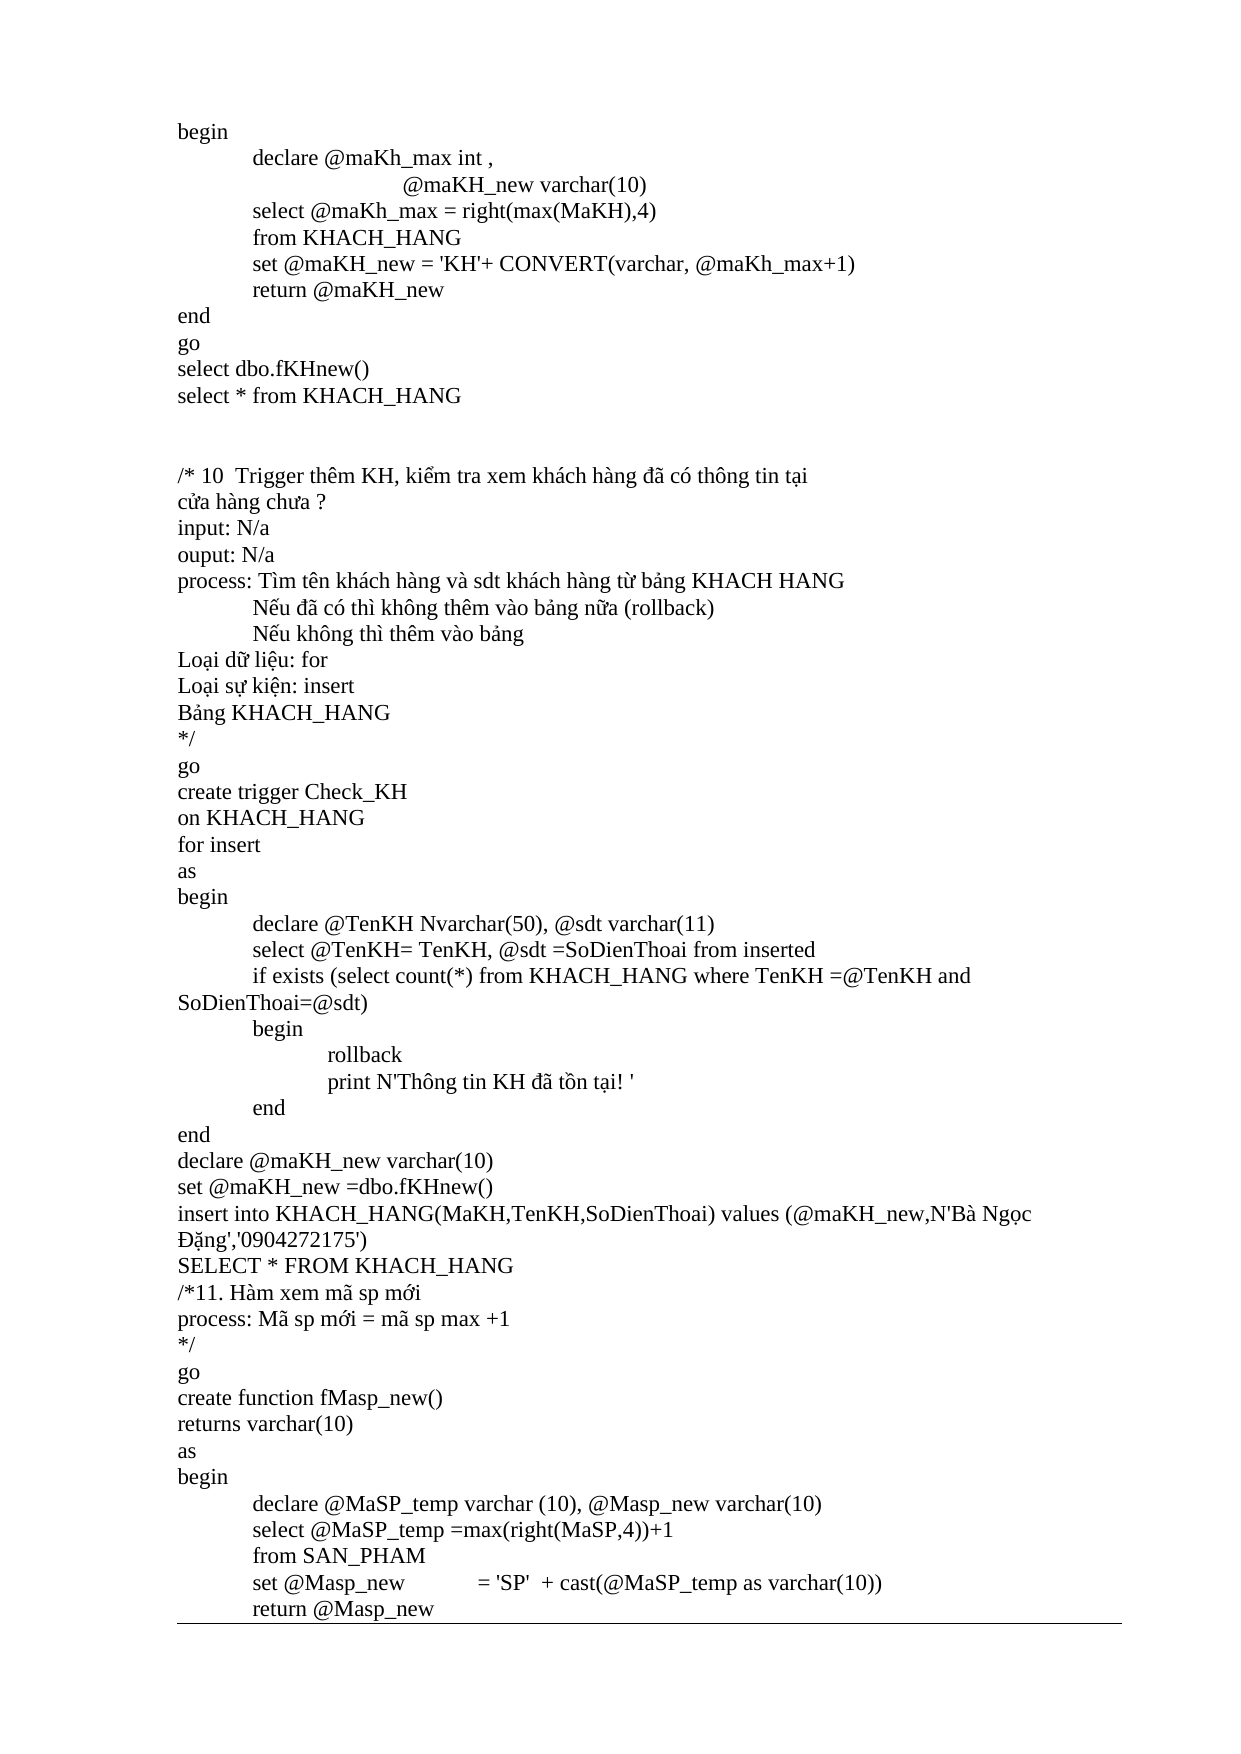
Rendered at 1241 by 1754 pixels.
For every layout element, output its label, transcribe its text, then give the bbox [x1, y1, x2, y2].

text set @maKH_new =dbo.fKHnew() [177, 1173, 1122, 1200]
text return @maKH_new [177, 276, 1122, 303]
text as [177, 857, 1122, 883]
text select * from KHACH_HANG [177, 382, 1122, 408]
text select dbo.fKHnew() [177, 355, 1122, 382]
text begin [177, 883, 1122, 910]
text create function fMasp_new() [177, 1384, 1122, 1411]
text process: Mã sp mới = mã sp max +1 [177, 1305, 1122, 1331]
text set @Masp_new = 'SP' + cast(@MaSP_temp as varchar(10)) [177, 1569, 1122, 1595]
text on KHACH_HANG [177, 804, 1122, 831]
text create trigger Check_KH [177, 778, 1122, 804]
text ouput: N/a [177, 541, 1122, 567]
text begin [177, 118, 1122, 144]
text cửa hàng chưa ? [177, 488, 1122, 514]
text end [177, 1121, 1122, 1147]
text set @maKH_new = 'KH'+ CONVERT(varchar, @maKh_max+1) [177, 250, 1122, 276]
text begin [177, 1015, 1122, 1042]
text select @MaSP_temp =max(right(MaSP,4))+1 [177, 1516, 1122, 1542]
text return @Masp_new [177, 1595, 1122, 1621]
text Nếu không thì thêm vào bảng [177, 620, 1122, 646]
text */ [177, 1331, 1122, 1358]
text declare @MaSP_temp varchar (10), @Masp_new varchar(10) [177, 1489, 1122, 1516]
text */ [177, 725, 1122, 752]
text SELECT * FROM KHACH_HANG [177, 1252, 1122, 1279]
text from KHACH_HANG [177, 223, 1122, 250]
text /* 10 Trigger thêm KH, kiểm tra xem khách hàng đã có thông tin tại [177, 462, 1122, 488]
text if exists (select count(*) from KHACH_HANG where TenKH =@TenKH and SoDienThoai=@sdt) [177, 962, 1122, 1015]
text declare @maKH_new varchar(10) [177, 1147, 1122, 1173]
text /*11. Hàm xem mã sp mới [177, 1279, 1122, 1305]
text select @TenKH= TenKH, @sdt =SoDienThoai from inserted [177, 936, 1122, 962]
text declare @maKh_max int , [177, 144, 1122, 171]
text for insert [177, 831, 1122, 857]
text end [177, 1094, 1122, 1121]
text declare @TenKH Nvarchar(50), @sdt varchar(11) [177, 910, 1122, 936]
text from SAN_PHAM [177, 1542, 1122, 1569]
text Loại sự kiện: insert [177, 673, 1122, 699]
text @maKH_new varchar(10) [177, 171, 1122, 197]
text input: N/a [177, 514, 1122, 541]
text returns varchar(10) [177, 1411, 1122, 1437]
text rollback [177, 1042, 1122, 1068]
text end [177, 303, 1122, 329]
text go [177, 1358, 1122, 1384]
text begin [177, 1463, 1122, 1489]
text print N'Thông tin KH đã tồn tại! ' [177, 1068, 1122, 1094]
text Loại dữ liệu: for [177, 646, 1122, 673]
text process: Tìm tên khách hàng và sdt khách hàng từ bảng KHACH HANG [177, 567, 1122, 593]
text insert into KHACH_HANG(MaKH,TenKH,SoDienThoai) values (@maKH_new,N'Bà Ngọc Đặng','0904272175') [177, 1200, 1122, 1252]
text Nếu đã có thì không thêm vào bảng nữa (rollback) [177, 593, 1122, 620]
text Bảng KHACH_HANG [177, 699, 1122, 725]
text select @maKh_max = right(max(MaKH),4) [177, 197, 1122, 223]
text as [177, 1437, 1122, 1463]
text go [177, 752, 1122, 778]
text go [177, 329, 1122, 355]
